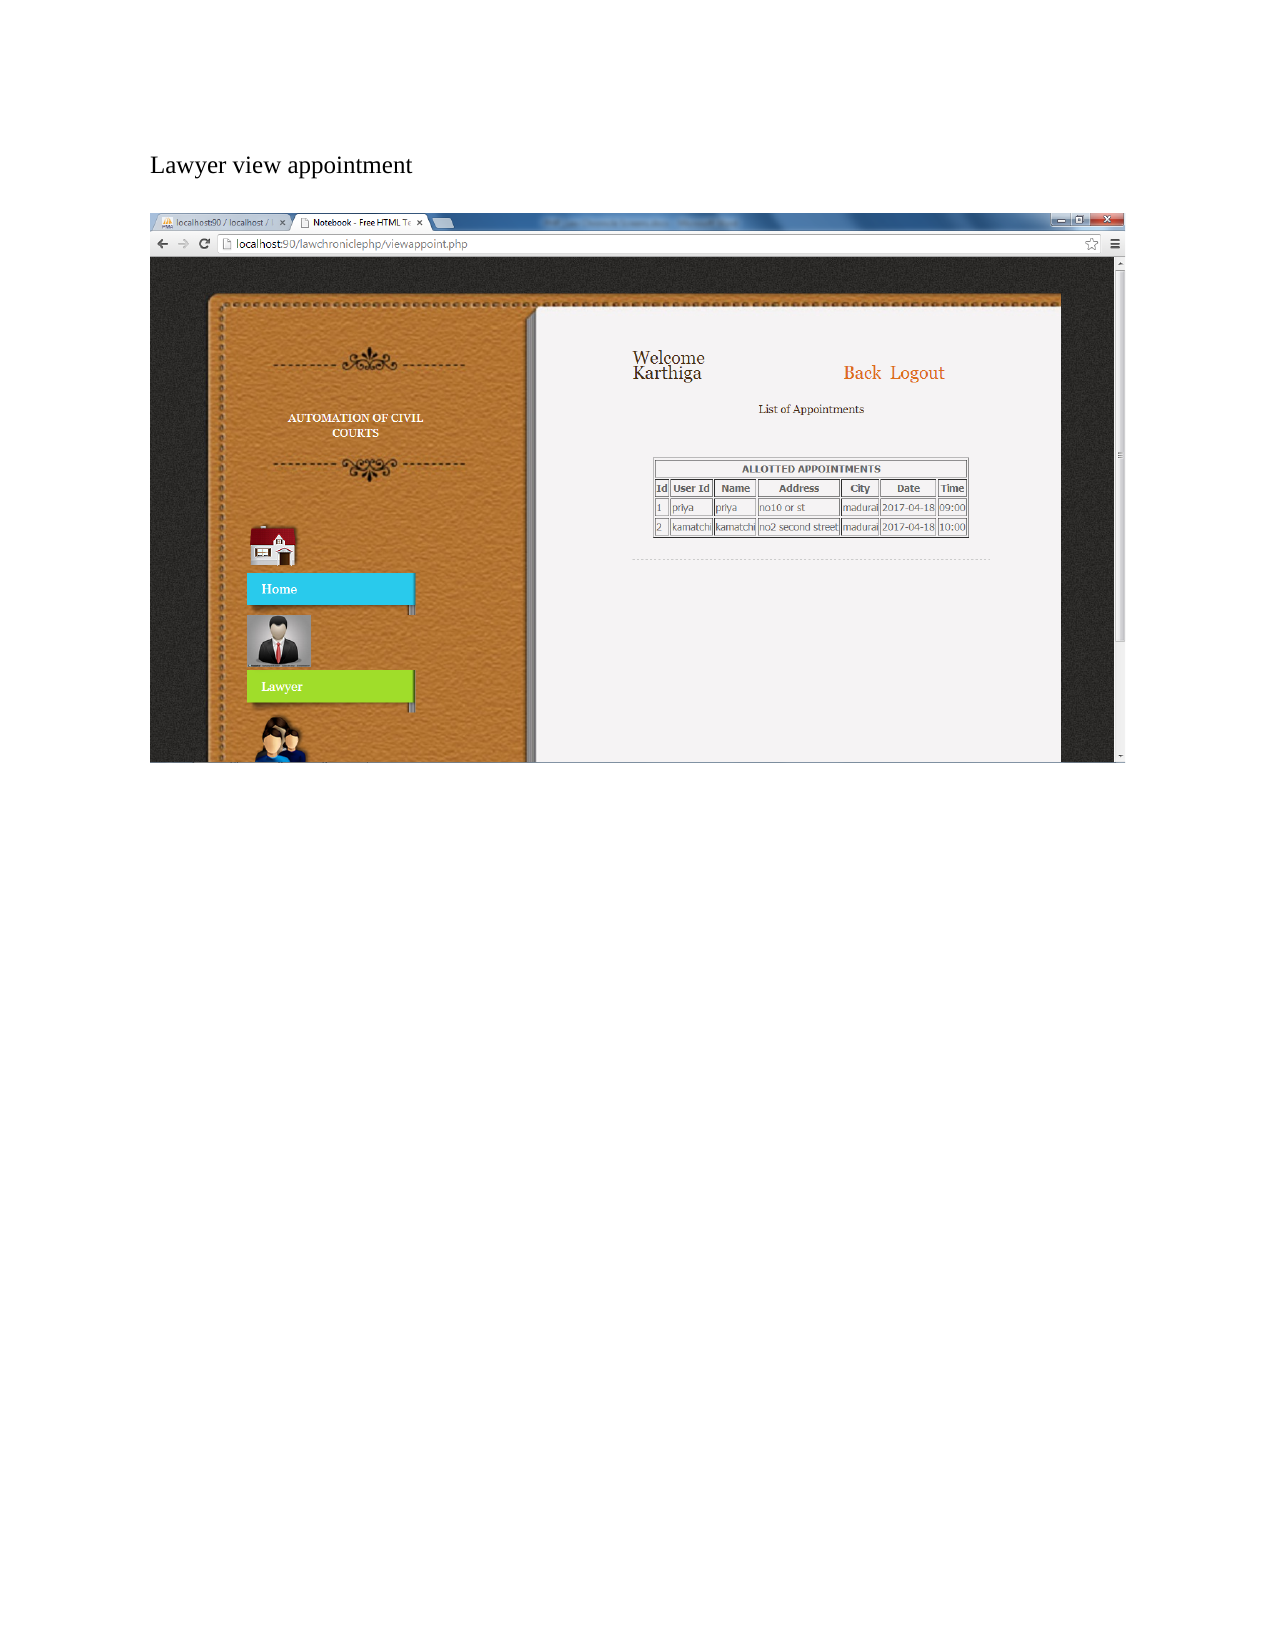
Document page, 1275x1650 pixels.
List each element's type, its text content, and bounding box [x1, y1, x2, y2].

picture [150, 213, 1125, 763]
text Lawyer view appointment [150, 150, 1125, 179]
